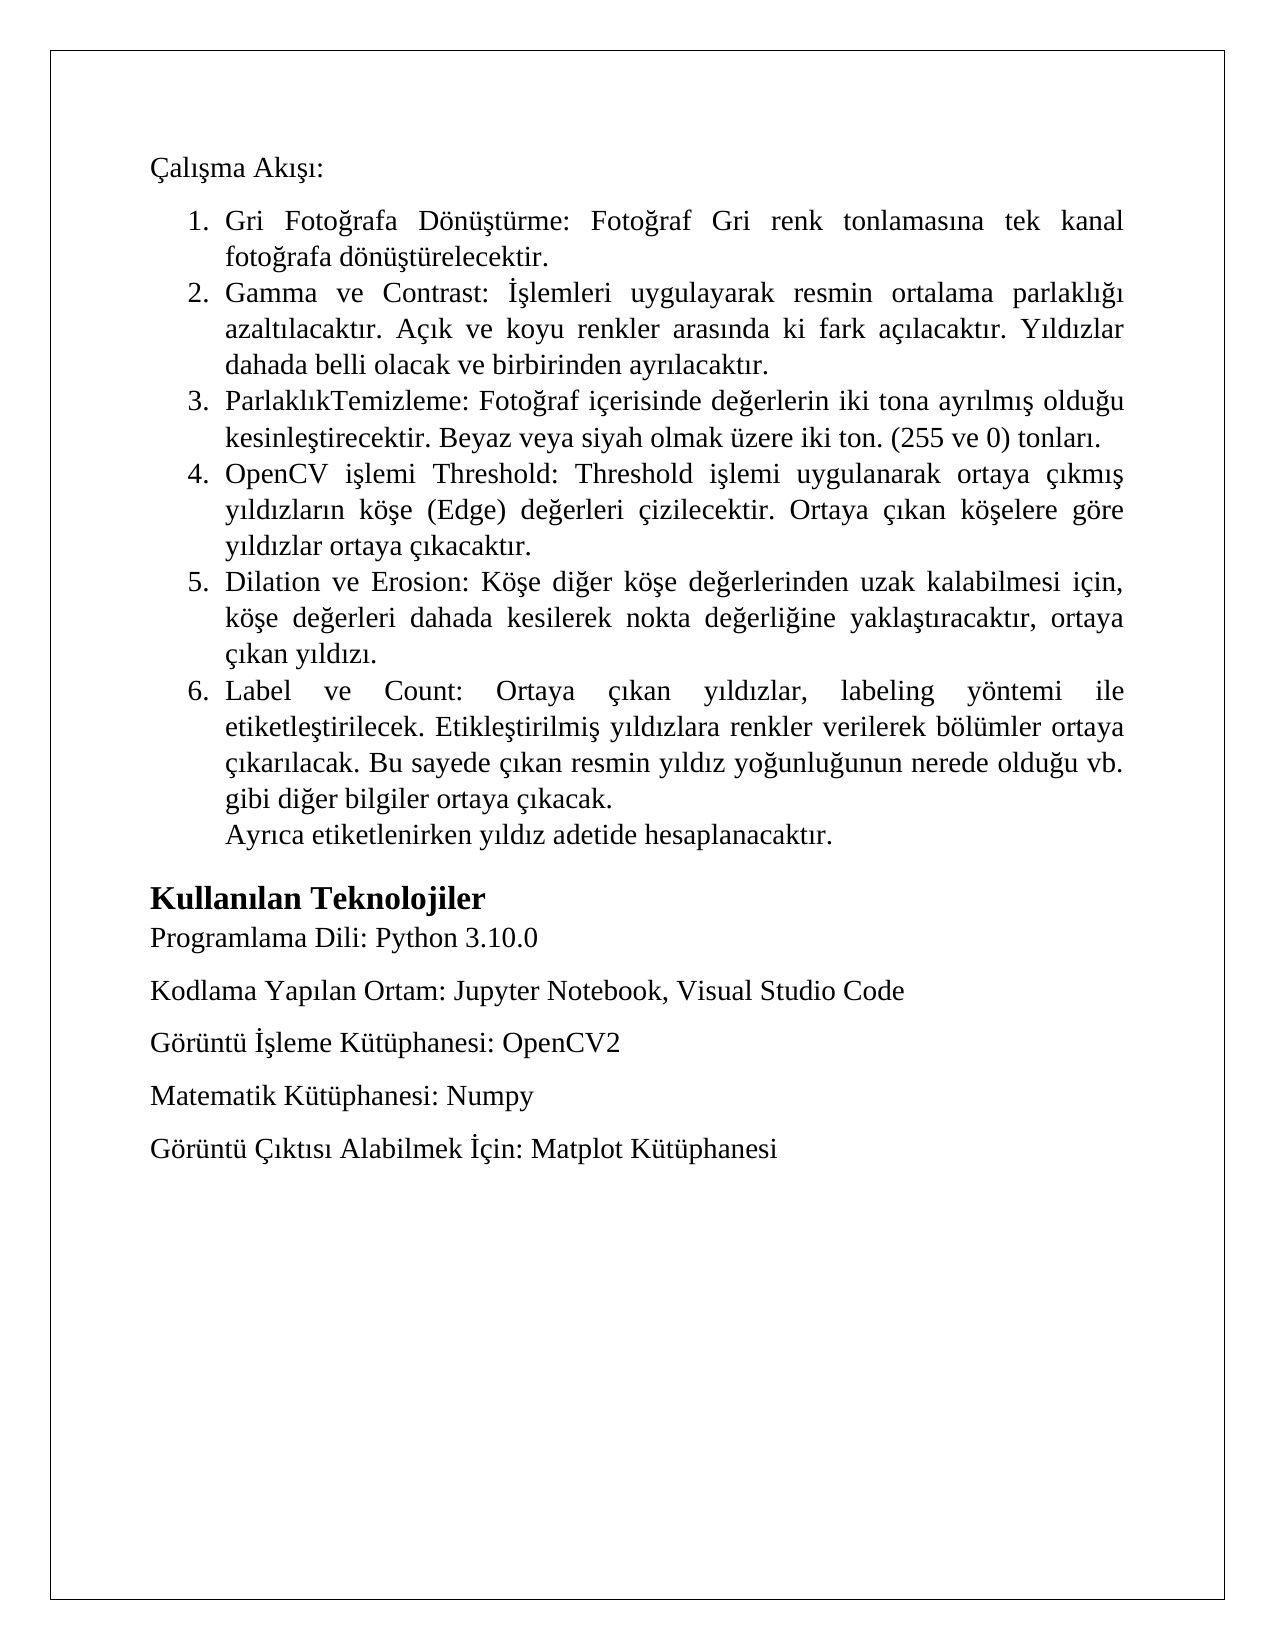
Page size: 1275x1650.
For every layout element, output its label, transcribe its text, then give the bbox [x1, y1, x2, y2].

text Kodlama Yapılan Ortam: Jupyter Notebook, Visual Studio Code [150, 973, 1125, 1006]
text Matematik Kütüphanesi: Numpy [150, 1078, 1125, 1112]
list Ayrıca etiketlenirken yıldız adetide hesaplanacaktır. [225, 817, 1125, 851]
list Label ve Count: Ortaya çıkan yıldızlar, labeling yöntemi ile etiketleştirilecek. Etikleştirilmiş yıldızlara renkler verilerek bölümler ortaya çıkarılacak. Bu sayede çıkan resmin yıldız yoğunluğunun nerede olduğu vb. gibi diğer bilgiler ortaya çıkacak. [187, 673, 1125, 815]
list Gri Fotoğrafa Dönüştürme: Fotoğraf Gri renk tonlamasına tek kanal fotoğrafa dönüştürelecektir. [187, 203, 1125, 272]
list Dilation ve Erosion: Köşe diğer köşe değerlerinden uzak kalabilmesi için, köşe değerleri dahada kesilerek nokta değerliğine yaklaştıracaktır, ortaya çıkan yıldızı. [187, 564, 1125, 670]
list ParlaklıkTemizleme: Fotoğraf içerisinde değerlerin iki tona ayrılmış olduğu kesinleştirecektir. Beyaz veya siyah olmak üzere iki ton. (255 ve 0) tonları. [187, 383, 1125, 453]
text Görüntü İşleme Kütüphanesi: OpenCV2 [150, 1025, 1125, 1059]
subtitle Kullanılan Teknolojiler [150, 878, 1125, 917]
list Gamma ve Contrast: İşlemleri uygulayarak resmin ortalama parlaklığı azaltılacaktır. Açık ve koyu renkler arasında ki fark açılacaktır. Yıldızlar dahada belli olacak ve birbirinden ayrılacaktır. [187, 275, 1125, 381]
text Çalışma Akışı: [150, 150, 1125, 183]
list OpenCV işlemi Threshold: Threshold işlemi uygulanarak ortaya çıkmış yıldızların köşe (Edge) değerleri çizilecektir. Ortaya çıkan köşelere göre yıldızlar ortaya çıkacaktır. [187, 456, 1125, 562]
text Görüntü Çıktısı Alabilmek İçin: Matplot Kütüphanesi [150, 1131, 1125, 1164]
text Programlama Dili: Python 3.10.0 [150, 920, 1125, 953]
